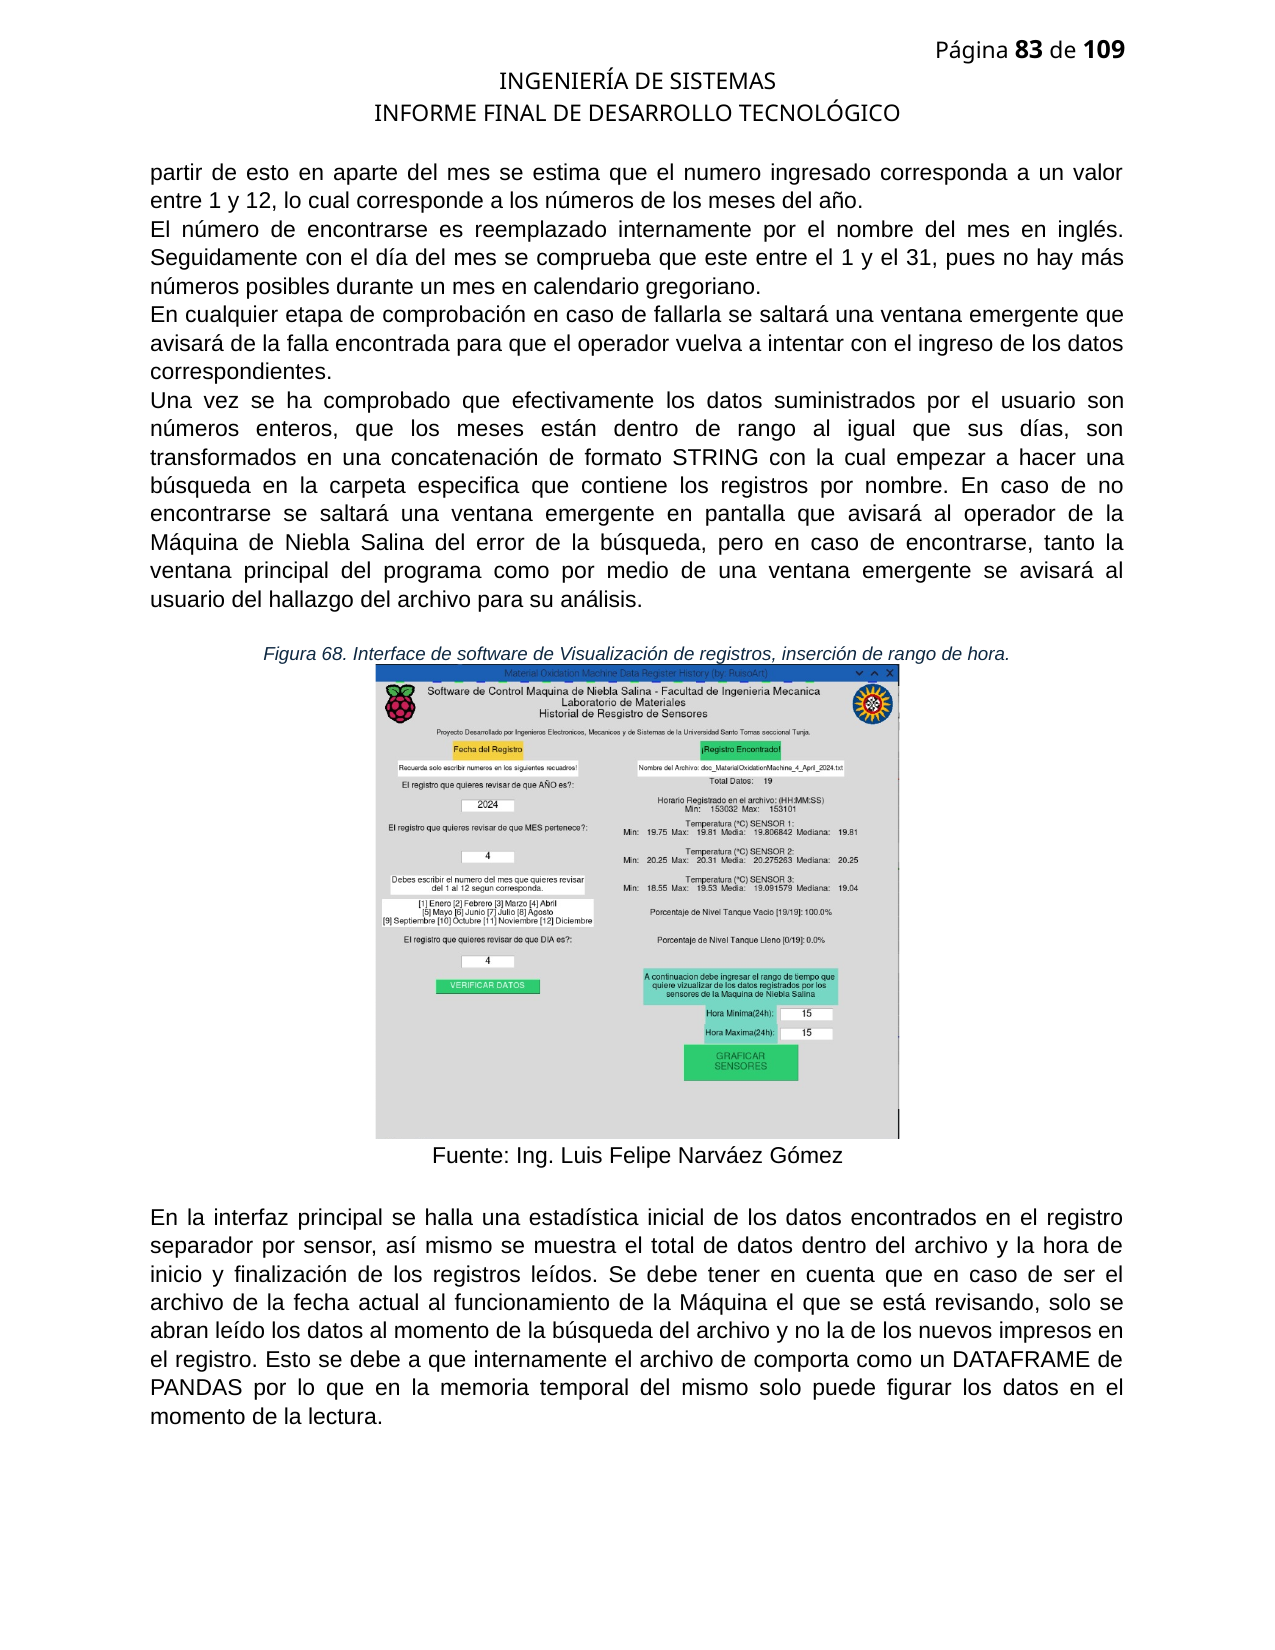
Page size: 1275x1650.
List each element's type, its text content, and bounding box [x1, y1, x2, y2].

text Fuente: Ing. Luis Felipe Narváez Gómez [150, 1142, 1125, 1168]
text En la interfaz principal se halla una estadística inicial de los datos encontrados en el registro separador por sensor, así mismo se muestra el total de datos dentro del archivo y la hora de inicio y finalización de los registros leídos. Se debe tener en cuenta que en caso de ser el archivo de la fecha actual al funcionamiento de la Máquina el que se está revisando, solo se abran leído los datos al momento de la búsqueda del archivo y no la de los nuevos impresos en el registro. Esto se debe a que internamente el archivo de comporta como un DATAFRAME de PANDAS por lo que en la memoria temporal del mismo solo puede figurar los datos en el momento de la lectura. [150, 1204, 1125, 1429]
text En cualquier etapa de comprobación en caso de fallarla se saltará una ventana emergente que avisará de la falla encontrada para que el operador vuelva a intentar con el ingreso de los datos correspondientes. [150, 301, 1125, 384]
picture [375, 664, 900, 1139]
text Una vez se ha comprobado que efectivamente los datos suministrados por el usuario son números enteros, que los meses están dentro de rango al igual que sus días, son transformados en una concatenación de formato STRING con la cual empezar a hacer una búsqueda en la carpeta especifica que contiene los registros por nombre. En caso de no encontrarse se saltará una ventana emergente en pantalla que avisará al operador de la Máquina de Niebla Salina del error de la búsqueda, pero en caso de encontrarse, tanto la ventana principal del programa como por medio de una ventana emergente se avisará al usuario del hallazgo del archivo para su análisis. [150, 387, 1125, 612]
text Figura 68. Interface de software de Visualización de registros, inserción de rango de hora. [150, 642, 1125, 664]
text El número de encontrarse es reemplazado internamente por el nombre del mes en inglés. Seguidamente con el día del mes se comprueba que este entre el 1 y el 31, pues no hay más números posibles durante un mes en calendario gregoriano. [150, 216, 1125, 299]
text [150, 159, 1125, 214]
